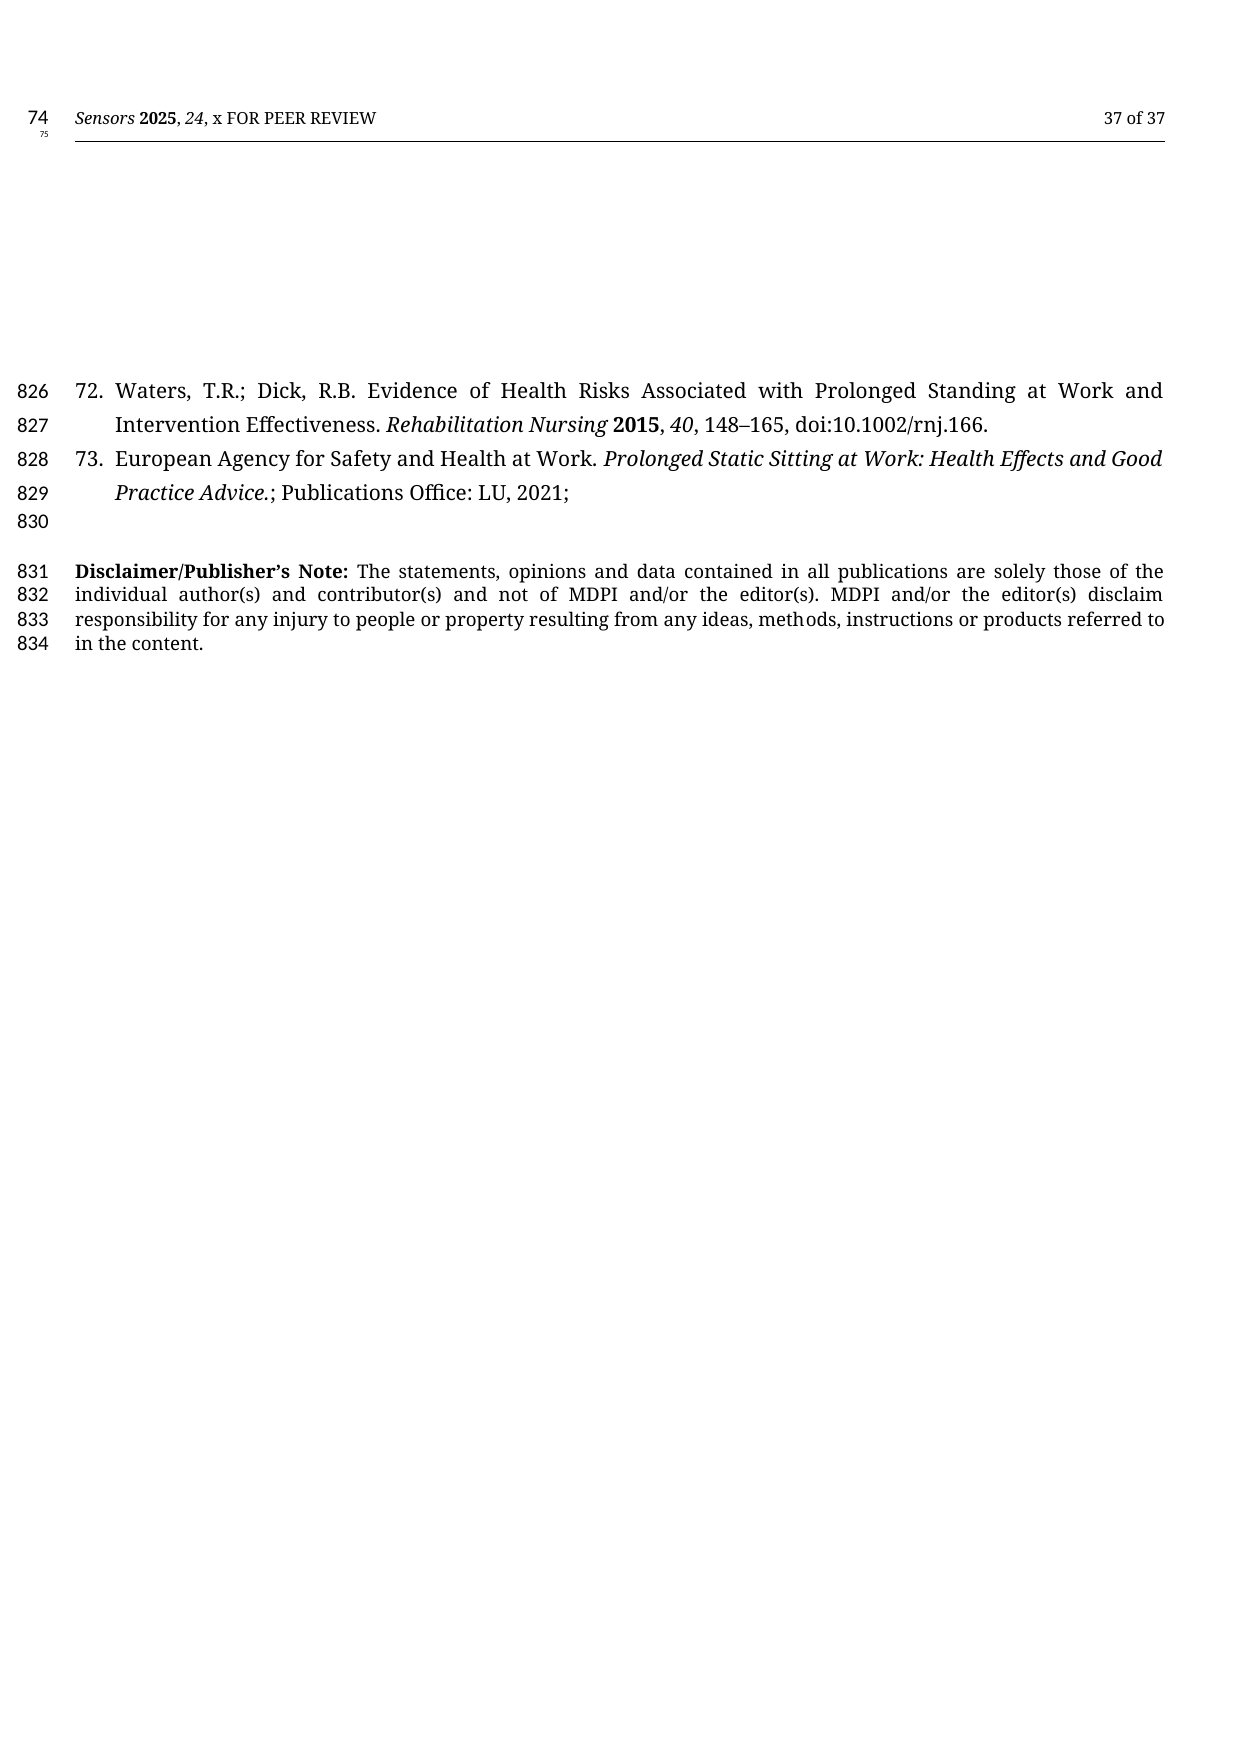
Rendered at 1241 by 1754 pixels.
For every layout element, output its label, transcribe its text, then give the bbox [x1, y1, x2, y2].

text Disclaimer/Publisher’s Note: The statements, opinions and data contained in all publications are solely those of the individual author(s) and contributor(s) and not of MDPI and/or the editor(s). MDPI and/or the editor(s) disclaim responsibility for any injury to people or property resulting from any ideas, methods, instructions or products referred to in the content. [75, 559, 1165, 656]
text 73. European Agency for Safety and Health at Work. Prolonged Static Sitting at Work: Health Effects and Good Practice Advice.; Publications Office: LU, 2021; [75, 442, 1165, 509]
text 72. Waters, T.R.; Dick, R.B. Evidence of Health Risks Associated with Prolonged Standing at Work and Intervention Effectiveness. Rehabilitation Nursing 2015, 40, 148–165, doi:10.1002/rnj.166. [75, 374, 1165, 442]
